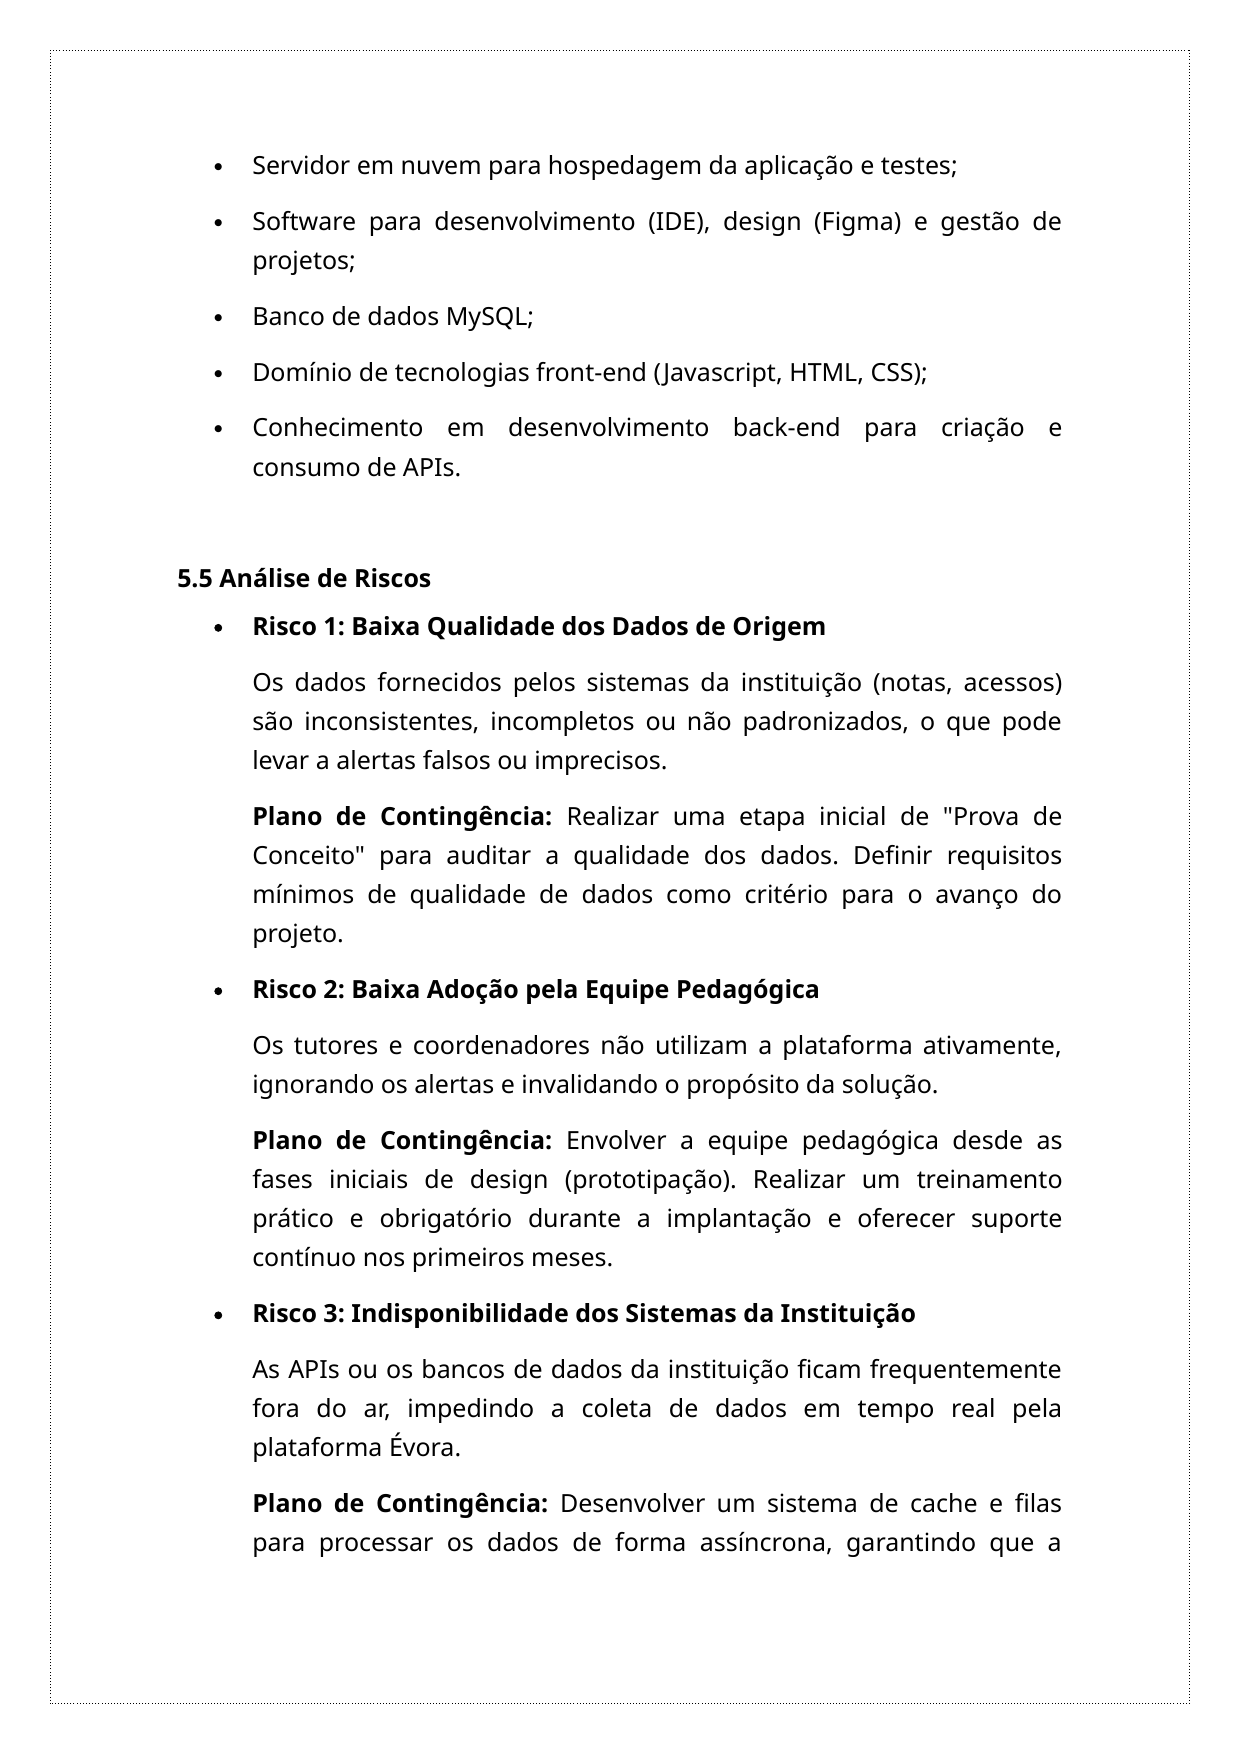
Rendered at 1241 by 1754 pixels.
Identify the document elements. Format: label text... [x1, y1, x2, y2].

list Domínio de tecnologias front-end (Javascript, HTML, CSS); [214, 354, 1063, 388]
text Os dados fornecidos pelos sistemas da instituição (notas, acessos) são inconsistentes, incompletos ou não padronizados, o que pode levar a alertas falsos ou imprecisos. [252, 664, 1063, 777]
list Risco 3: Indisponibilidade dos Sistemas da Instituição [214, 1296, 1063, 1330]
list Conhecimento em desenvolvimento back-end para criação e consumo de APIs. [214, 410, 1063, 483]
text Plano de Contingência: Envolver a equipe pedagógica desde as fases iniciais de design (prototipação). Realizar um treinamento prático e obrigatório durante a implantação e oferecer suporte contínuo nos primeiros meses. [252, 1122, 1063, 1274]
list Servidor em nuvem para hospedagem da aplicação e testes; [214, 147, 1063, 182]
list Risco 2: Baixa Adoção pela Equipe Pedagógica [214, 972, 1063, 1006]
text Os tutores e coordenadores não utilizam a plataforma ativamente, ignorando os alertas e invalidando o propósito da solução. [252, 1027, 1063, 1101]
subtitle 5.5 Análise de Riscos [177, 561, 1063, 595]
text Plano de Contingência: Realizar uma etapa inicial de "Prova de Conceito" para auditar a qualidade dos dados. Definir requisitos mínimos de qualidade de dados como critério para o avanço do projeto. [252, 798, 1063, 950]
text As APIs ou os bancos de dados da instituição ficam frequentemente fora do ar, impedindo a coleta de dados em tempo real pela plataforma Évora. [252, 1352, 1063, 1464]
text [252, 1486, 1063, 1559]
list Software para desenvolvimento (IDE), design (Figma) e gestão de projetos; [214, 203, 1063, 277]
list Risco 1: Baixa Qualidade dos Dados de Origem [214, 608, 1063, 642]
list Banco de dados MySQL; [214, 298, 1063, 332]
